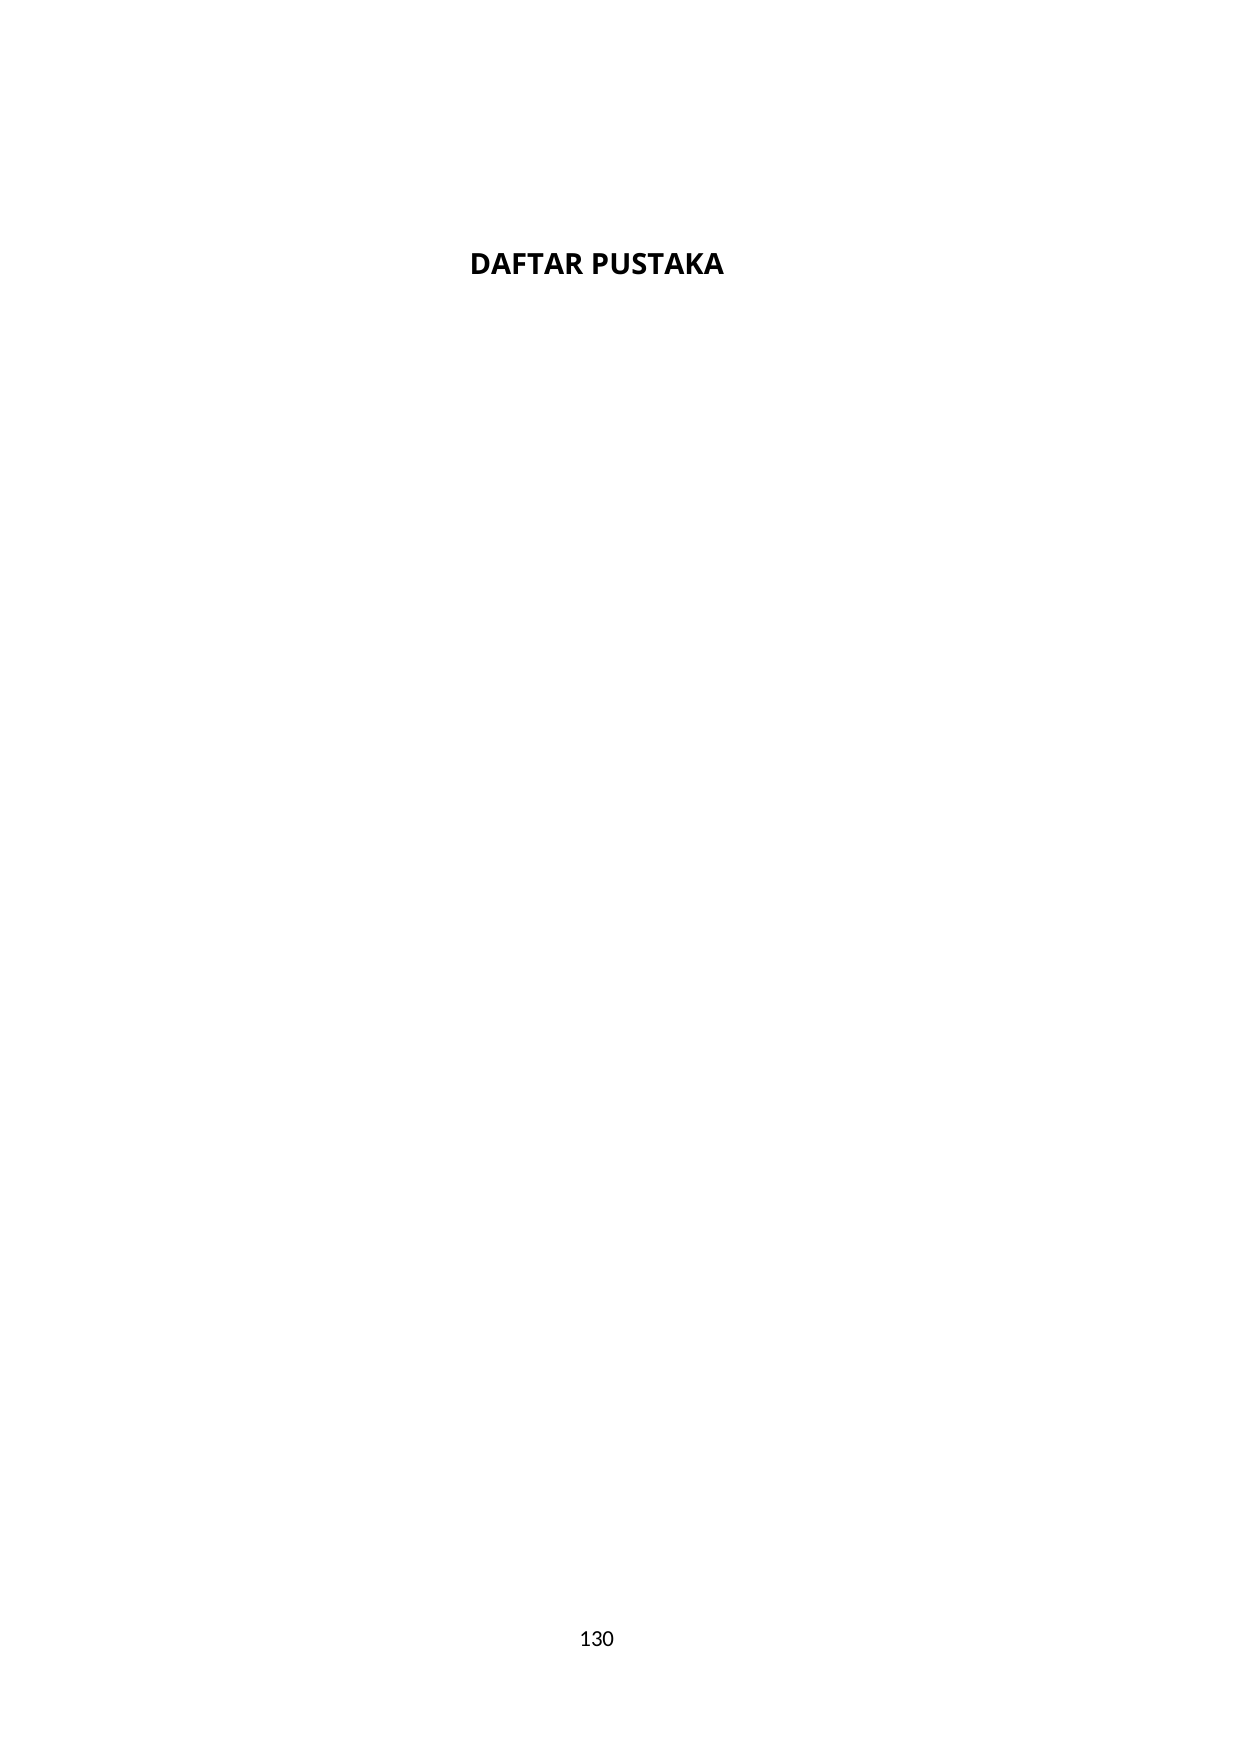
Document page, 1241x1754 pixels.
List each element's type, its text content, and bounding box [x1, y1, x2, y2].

subtitle DAFTAR PUSTAKA [189, 243, 1004, 283]
